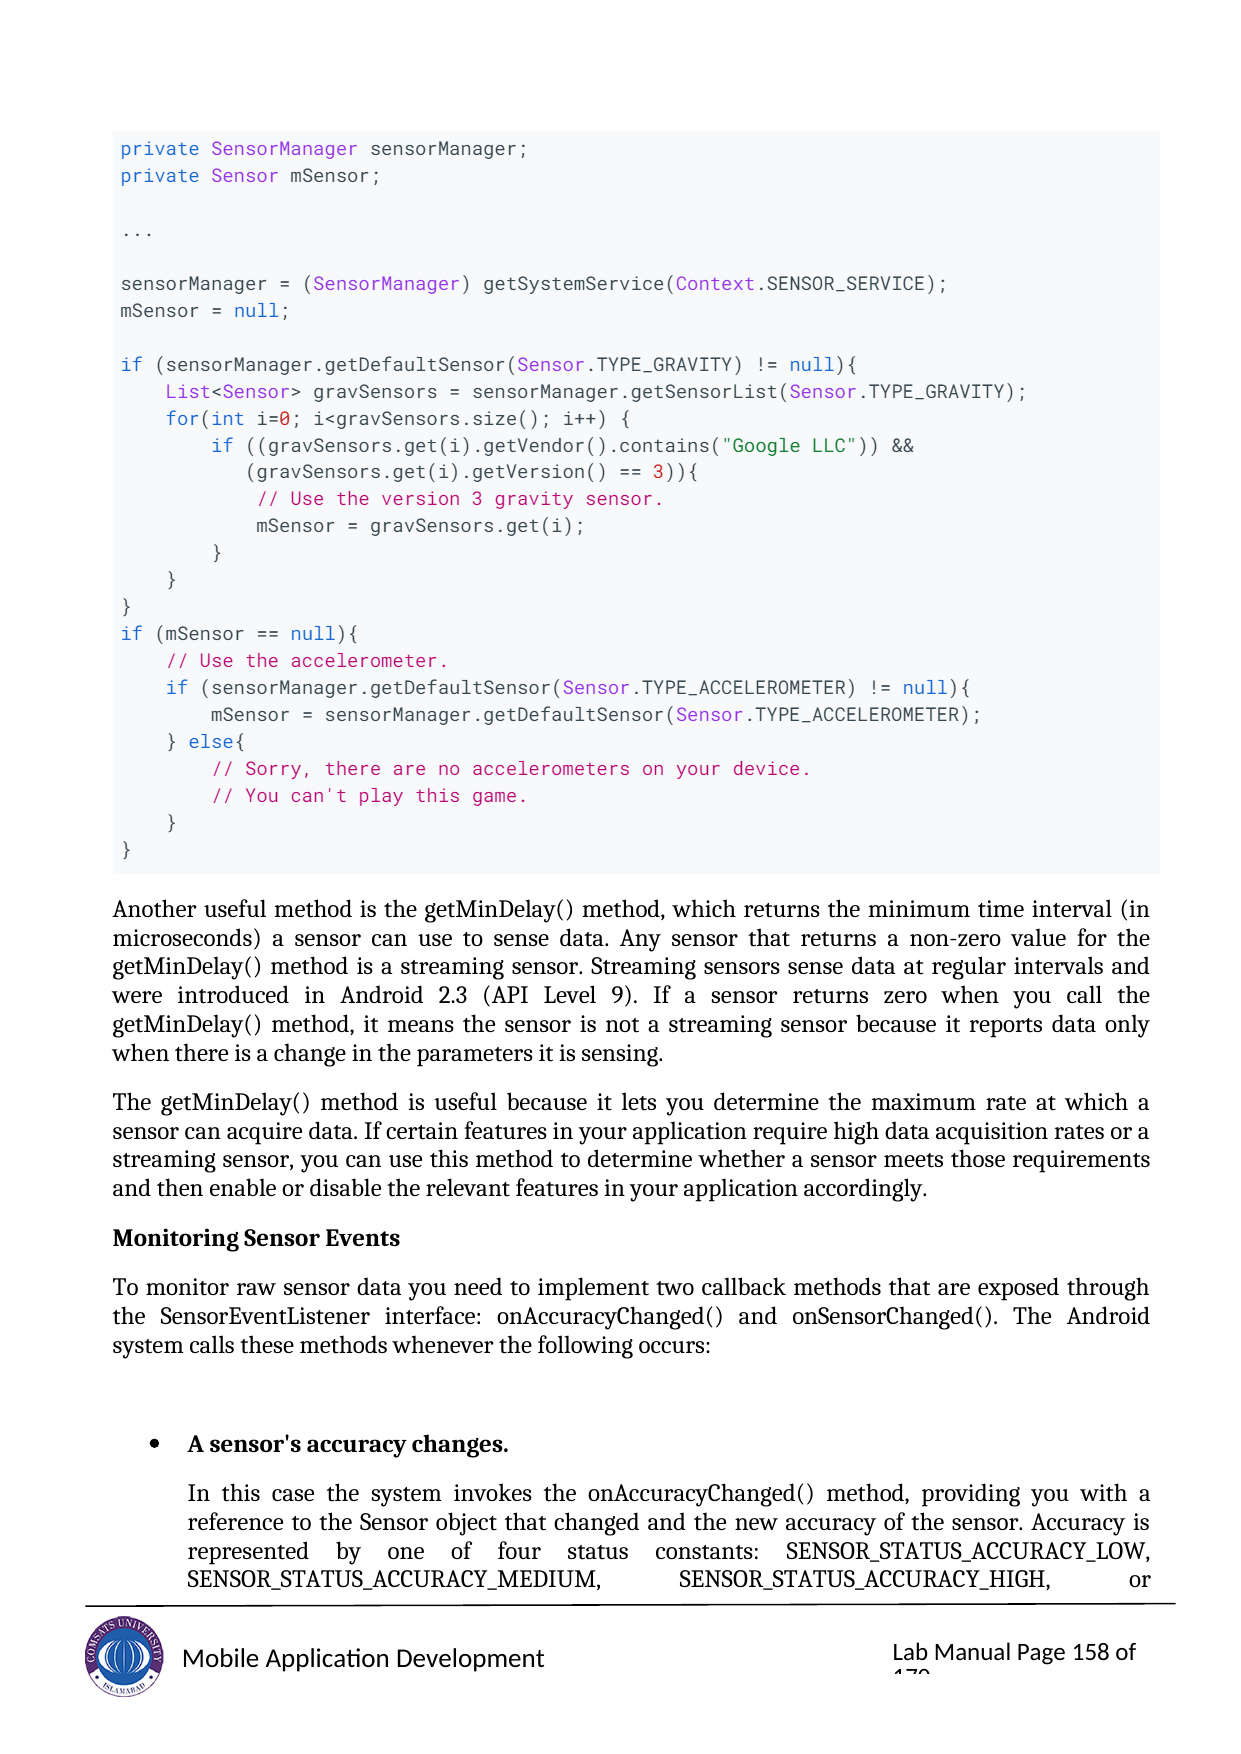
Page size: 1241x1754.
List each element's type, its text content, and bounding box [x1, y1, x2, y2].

text Another useful method is the getMinDelay() method, which returns the minimum time interval (in microseconds) a sensor can use to sense data. Any sensor that returns a non-zero value for the getMinDelay() method is a streaming sensor. Streaming sensors sense data at regular intervals and were introduced in Android 2.3 (API Level 9). If a sensor returns zero when you call the getMinDelay() method, it means the sensor is not a streaming sensor because it reports data only when there is a change in the parameters it is sensing. [112, 895, 1152, 1067]
picture [112, 131, 1161, 874]
text To monitor raw sensor data you need to implement two callback methods that are exposed through the SensorEventListener interface: onAccuracyChanged() and onSensorChanged(). The Android system calls these methods whenever the following occurs: [112, 1273, 1152, 1359]
list A sensor's accuracy changes. [150, 1429, 1152, 1458]
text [187, 1479, 1152, 1594]
subtitle Monitoring Sensor Events [112, 1224, 1240, 1252]
text The getMinDelay() method is useful because it lets you determine the maximum rate at which a sensor can acquire data. If certain features in your application require high data acquisition rates or a streaming sensor, you can use this method to determine whether a sensor meets those requirements and then enable or disable the relevant features in your application accordingly. [112, 1088, 1152, 1203]
picture [85, 1616, 165, 1697]
